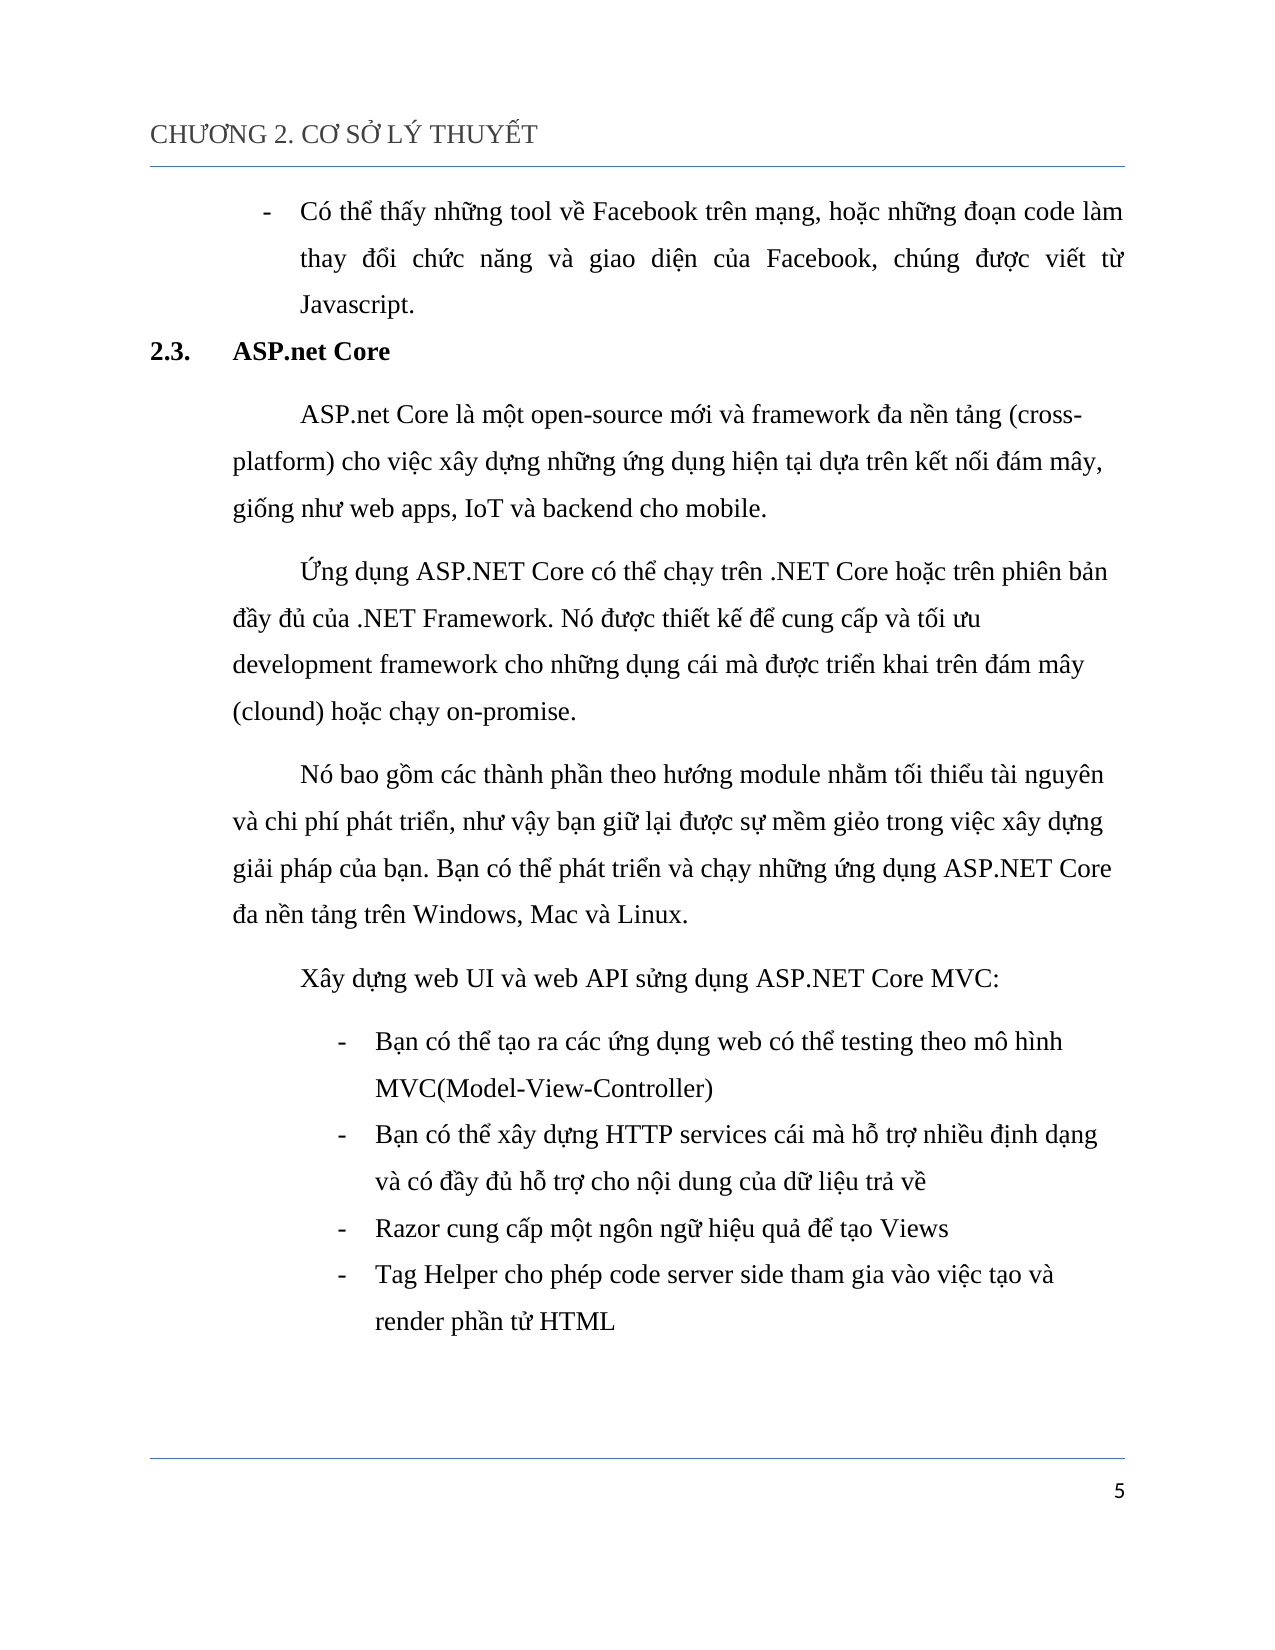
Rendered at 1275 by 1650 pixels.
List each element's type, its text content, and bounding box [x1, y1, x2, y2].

list ASP.net Core [150, 335, 1125, 366]
text Xây dựng web UI và web API sửng dụng ASP.NET Core MVC: [232, 962, 1125, 993]
text Ứng dụng ASP.NET Core có thể chạy trên .NET Core hoặc trên phiên bản đầy đủ của .NET Framework. Nó được thiết kế để cung cấp và tối ưu development framework cho những dụng cái mà được triển khai trên đám mây (clound) hoặc chạy on-promise. [232, 555, 1125, 726]
list Bạn có thể tạo ra các ứng dụng web có thể testing theo mô hình MVC(Model-View-Controller) [337, 1025, 1125, 1103]
list Có thể thấy những tool về Facebook trên mạng, hoặc những đoạn code làm thay đổi chức năng và giao diện của Facebook, chúng được viết từ Javascript. [262, 195, 1125, 319]
list Tag Helper cho phép code server side tham gia vào việc tạo và render phần tử HTML [337, 1258, 1125, 1336]
list Razor cung cấp một ngôn ngữ hiệu quả để tạo Views [337, 1212, 1125, 1243]
list Bạn có thể xây dựng HTTP services cái mà hỗ trợ nhiều định dạng và có đầy đủ hỗ trợ cho nội dung của dữ liệu trả về [337, 1118, 1125, 1196]
text Nó bao gồm các thành phần theo hướng module nhằm tối thiểu tài nguyên và chi phí phát triển, như vậy bạn giữ lại được sự mềm giẻo trong việc xây dựng giải pháp của bạn. Bạn có thể phát triển và chạy những ứng dụng ASP.NET Core đa nền tảng trên Windows, Mac và Linux. [232, 758, 1125, 929]
text ASP.net Core là một open-source mới và framework đa nền tảng (cross-platform) cho việc xây dựng những ứng dụng hiện tại dựa trên kết nối đám mây, giống như web apps, IoT và backend cho mobile. [232, 398, 1125, 523]
